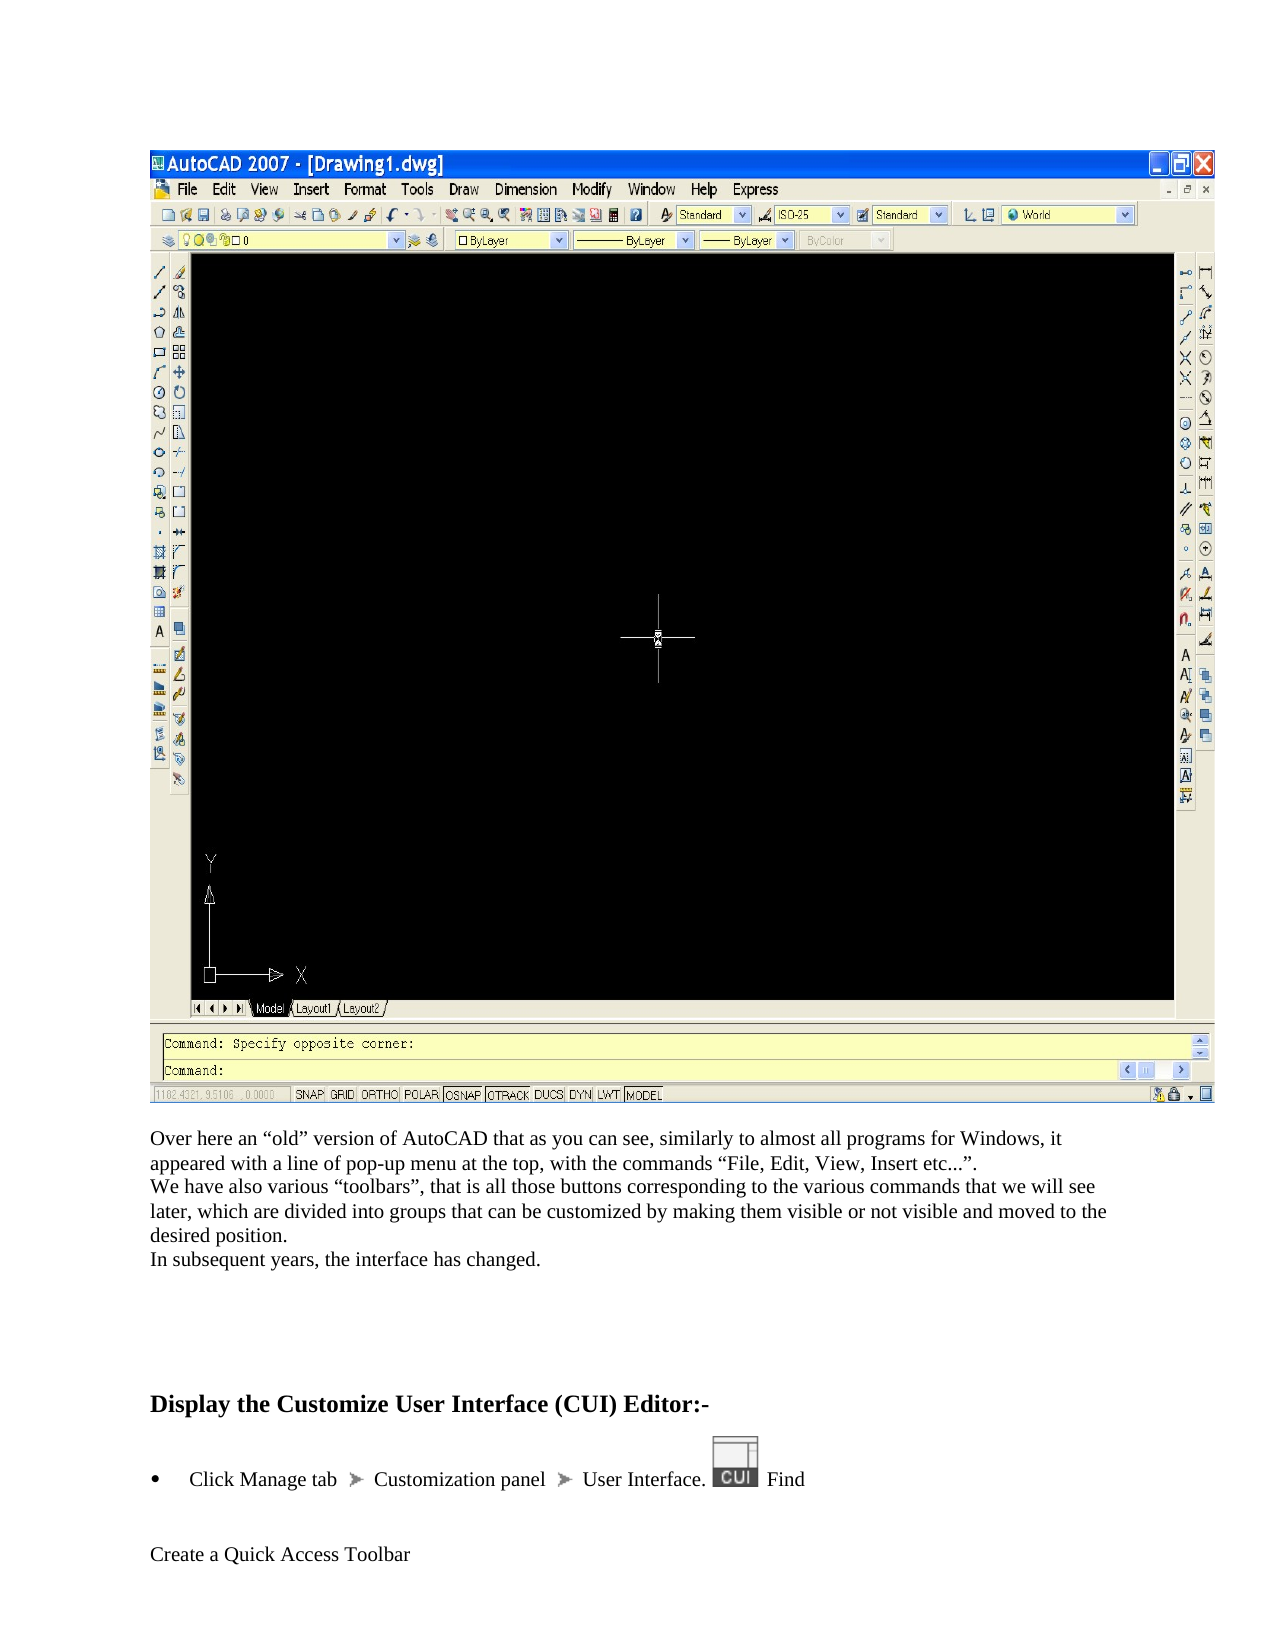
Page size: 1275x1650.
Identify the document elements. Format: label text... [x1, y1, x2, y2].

picture [150, 150, 1215, 1103]
text Over here an “old” version of AutoCAD that as you can see, similarly to almost all programs for Windows, it appeared with a line of pop-up menu at the top, with the commands “File, Edit, View, Insert etc...”. [150, 1126, 1137, 1174]
text Create a Quick Access Toolbar [150, 1522, 1137, 1566]
list Click Manage tab Customization panel User Interface. Find [152, 1437, 1137, 1491]
text We have also various “toolbars”, that is all those buttons corresponding to the various commands that we will see later, which are divided into groups that can be customized by making them visible or not visible and moved to the desired position. In subsequent years, the interface has changed. [150, 1174, 1137, 1271]
picture [551, 1469, 578, 1487]
text Display the Customize User Interface (CUI) Editor:- [150, 1374, 1137, 1418]
picture [342, 1469, 369, 1487]
picture [711, 1436, 762, 1487]
